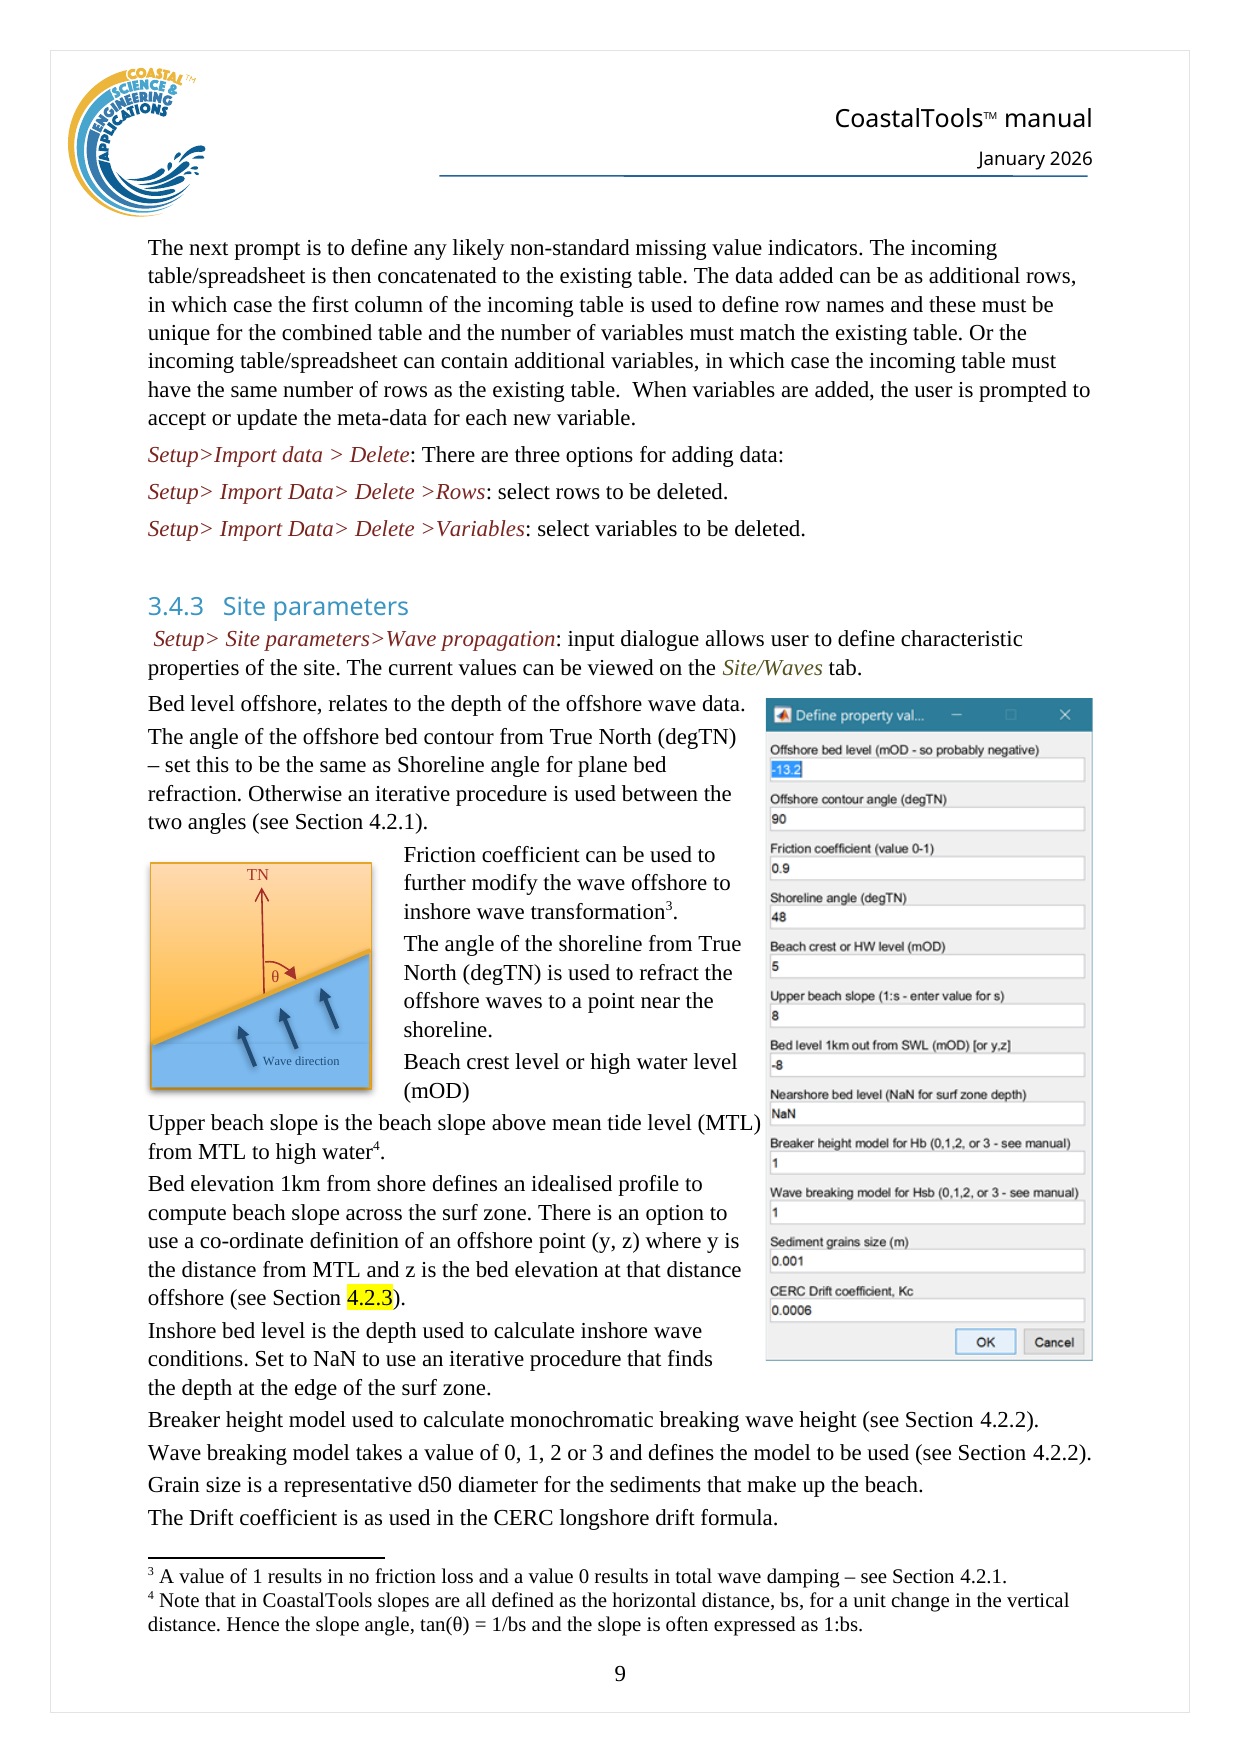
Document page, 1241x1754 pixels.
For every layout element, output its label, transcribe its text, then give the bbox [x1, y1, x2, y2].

text Bed elevation 1km from shore defines an idealised profile to compute beach slope across the surf zone. There is an option to use a co-ordinate definition of an offshore point (y, z) where y is the distance from MTL and z is the bed elevation at that distance offshore (see Section 4.2.3). [148, 1170, 765, 1310]
text Setup>Import data > Delete: There are three options for adding data: [148, 441, 1093, 468]
text The angle of the offshore bed contour from True North (degTN) – set this to be the same as Shoreline angle for plane bed refraction. Otherwise an iterative procedure is used between the two angles (see Section 4.2.1). [148, 723, 765, 834]
text Friction coefficient can be used to further modify the wave offshore to inshore wave transformation. [148, 841, 765, 924]
picture [765, 698, 1093, 1361]
text Inshore bed level is the depth used to calculate inshore wave conditions. Set to NaN to use an iterative procedure that finds the depth at the edge of the surf zone. [148, 1317, 1093, 1400]
text Grain size is a representative d50 diameter for the sediments that make up the beach. [148, 1471, 1093, 1498]
text The angle of the shoreline from True North (degTN) is used to refract the offshore waves to a point near the shoreline. [377, 930, 765, 1042]
text Beach crest level or high water level (mOD) [148, 1048, 765, 1103]
subtitle Site parameters [148, 588, 1093, 622]
text Upper beach slope is the beach slope above mean tide level (MTL) used to extend the idealised profile from MTL to high water. [148, 1109, 765, 1164]
text The next prompt is to define any likely non-standard missing value indicators. The incoming table/spreadsheet is then concatenated to the existing table. The data added can be as additional rows, in which case the first column of the incoming table is used to define row names and these must be unique for the combined table and the number of variables must match the existing table. Or the incoming table/spreadsheet can contain additional variables, in which case the incoming table must have the same number of rows as the existing table. When variables are added, the user is prompted to accept or update the meta-data for each new variable. [148, 234, 1093, 431]
text The Drift coefficient is as used in the CERC longshore drift formula. [148, 1504, 1093, 1530]
text Wave breaking model takes a value of 0, 1, 2 or 3 and defines the model to be used (see Section 4.2.2). [148, 1439, 1093, 1465]
text Setup> Site parameters>Wave propagation: input dialogue allows user to define characteristic properties of the site. The current values can be viewed on the Site/Waves tab. [148, 625, 1093, 680]
text Setup> Import Data> Delete >Rows: select rows to be deleted. [148, 478, 1093, 504]
text Bed level offshore, relates to the depth of the offshore wave data. [148, 690, 1093, 717]
text Setup> Import Data> Delete >Variables: select variables to be deleted. [148, 515, 1093, 541]
text Breaker height model used to calculate monochromatic breaking wave height (see Section 4.2.2). [148, 1406, 1093, 1432]
